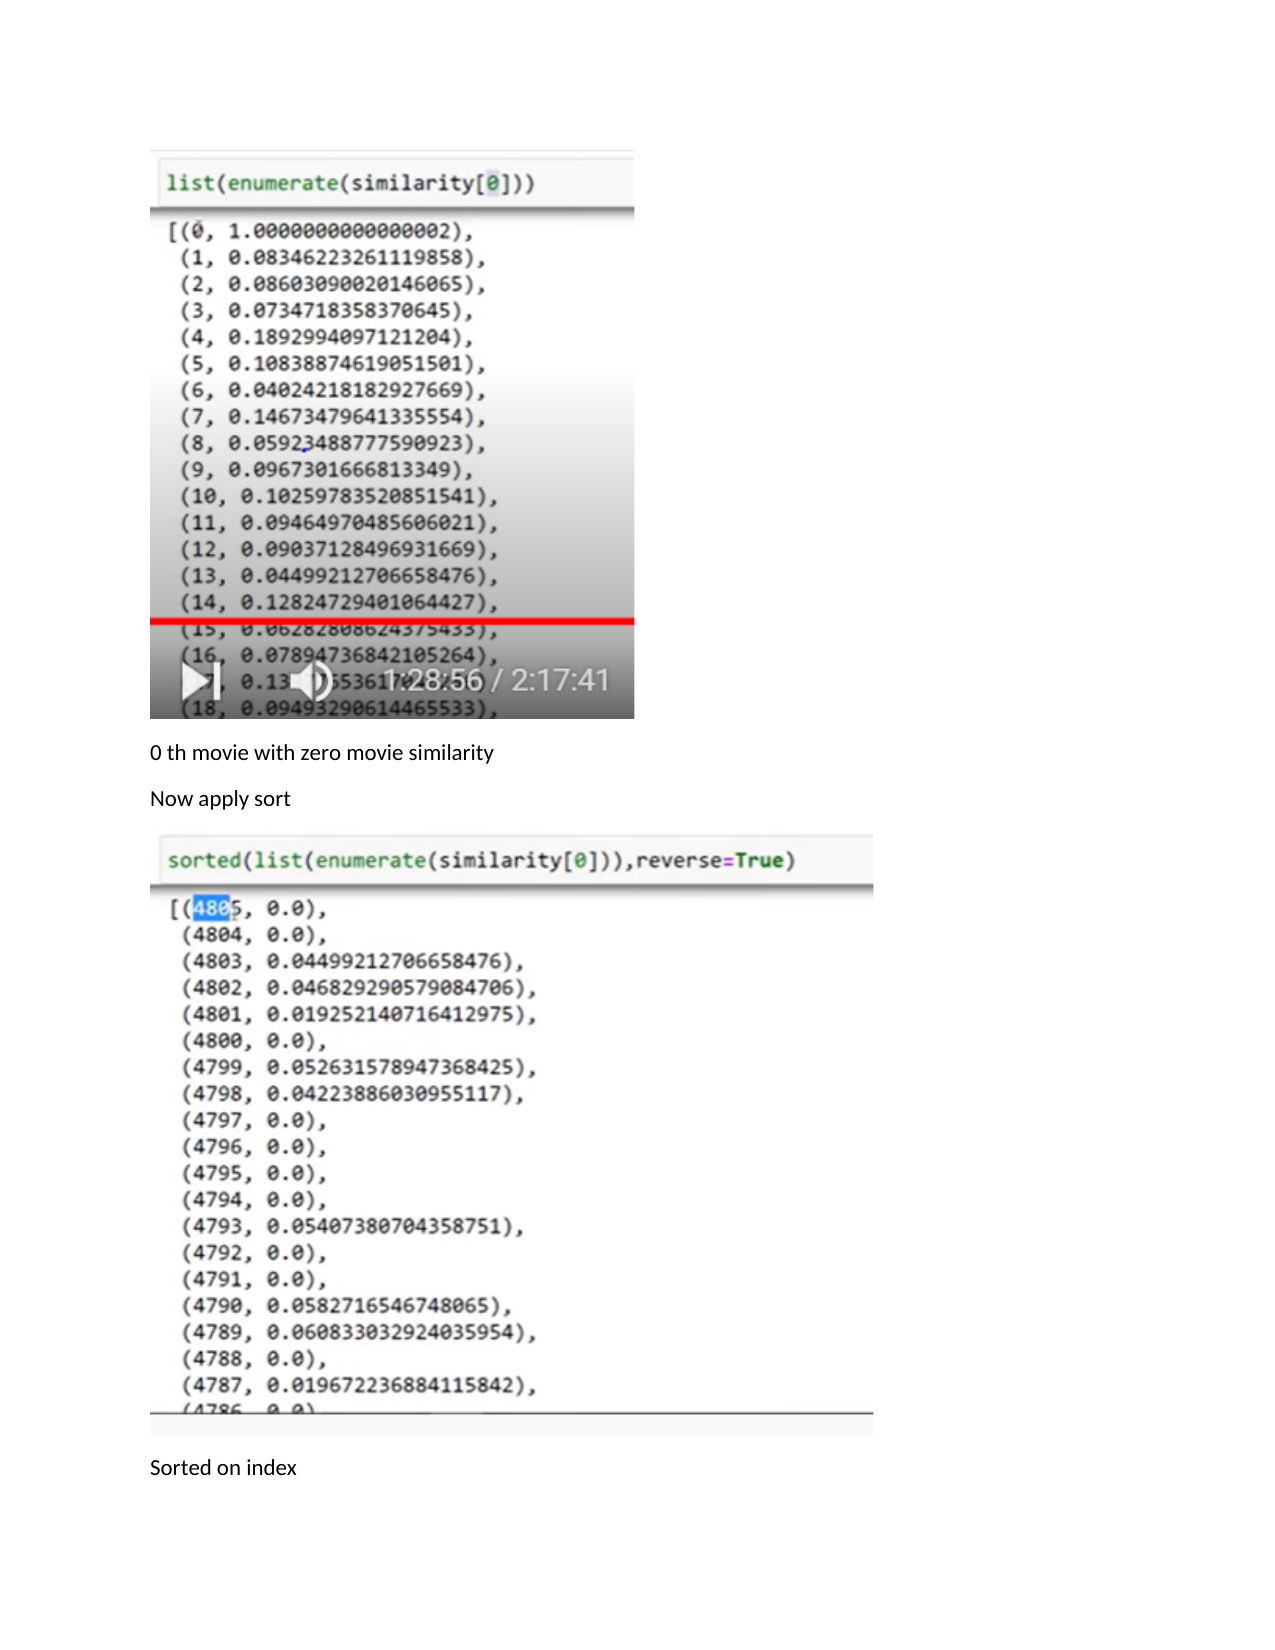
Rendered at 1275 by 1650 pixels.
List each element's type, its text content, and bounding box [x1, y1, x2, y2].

text 0 th movie with zero movie similarity [150, 738, 1125, 766]
text Sorted on index [150, 1453, 1125, 1481]
picture [150, 150, 635, 719]
picture [150, 831, 874, 1435]
text Now apply sort [150, 784, 1125, 812]
